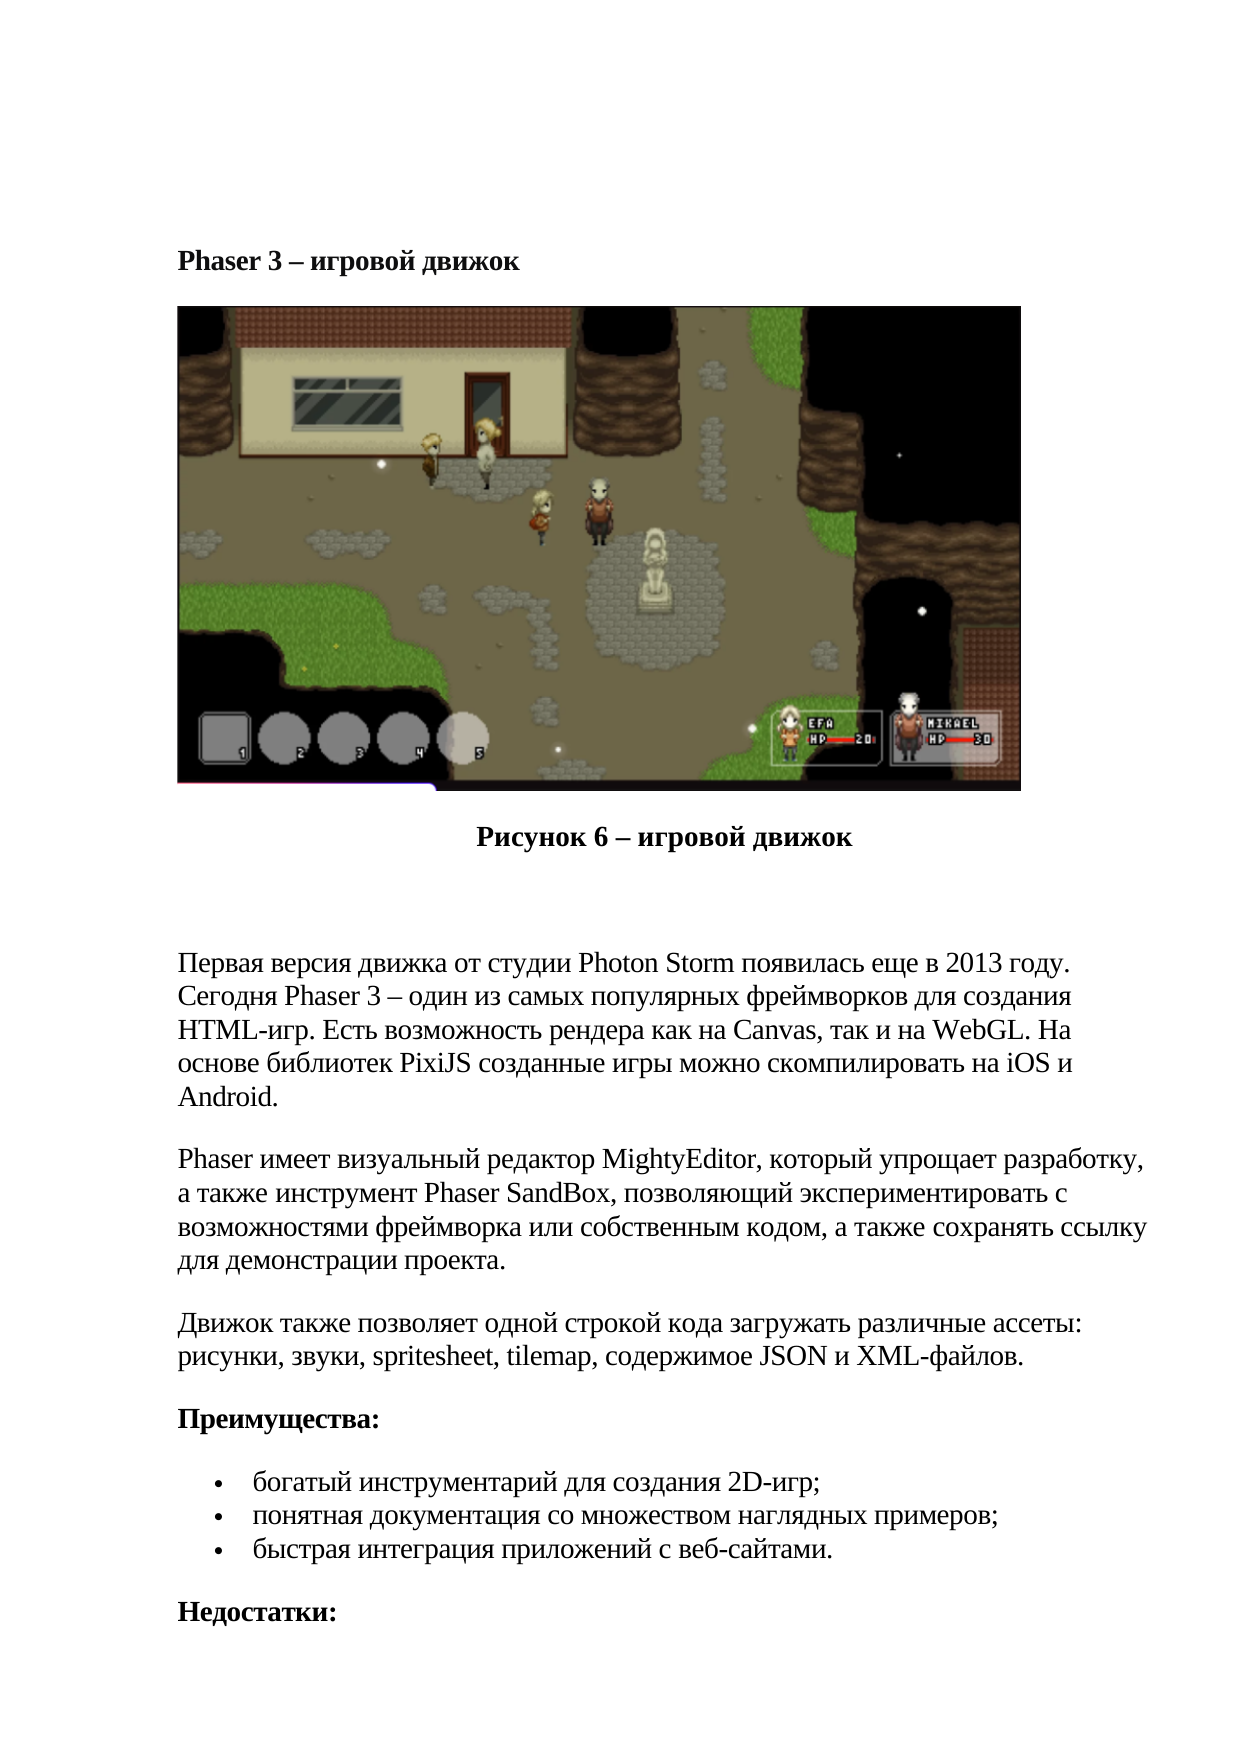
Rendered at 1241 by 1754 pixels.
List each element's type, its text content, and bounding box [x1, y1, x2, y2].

text Phaser имеет визуальный редактор MightyEditor, который упрощает разработку, а также инструмент Phaser SandBox, позволяющий экспериментировать с возможностями фреймворка или собственным кодом, а также сохранять ссылку для демонстрации проекта. [177, 1142, 1152, 1276]
text Рисунок 6 – игровой движок [177, 819, 1152, 853]
list быстрая интеграция приложений с веб-сайтами. [215, 1531, 1152, 1564]
text Движок также позволяет одной строкой кода загружать различные ассеты: рисунки, звуки, spritesheet, tilemap, содержимое JSON и XML-файлов. [177, 1305, 1152, 1372]
text Phaser 3 – игровой движок [177, 243, 1152, 277]
list понятная документация со множеством наглядных примеров; [215, 1497, 1152, 1531]
text Преимущества: [177, 1401, 1152, 1435]
text Первая версия движка от студии Photon Storm появилась еще в 2013 году. Сегодня Phaser 3 – один из самых популярных фреймворков для создания HTML-игр. Есть возможность рендера как на Canvas, так и на WebGL. На основе библиотек PixiJS созданные игры можно скомпилировать на iOS и Android. [177, 945, 1152, 1112]
text Недостатки: [177, 1594, 1152, 1627]
picture [177, 306, 1021, 791]
list богатый инструментарий для создания 2D-игр; [215, 1464, 1152, 1497]
